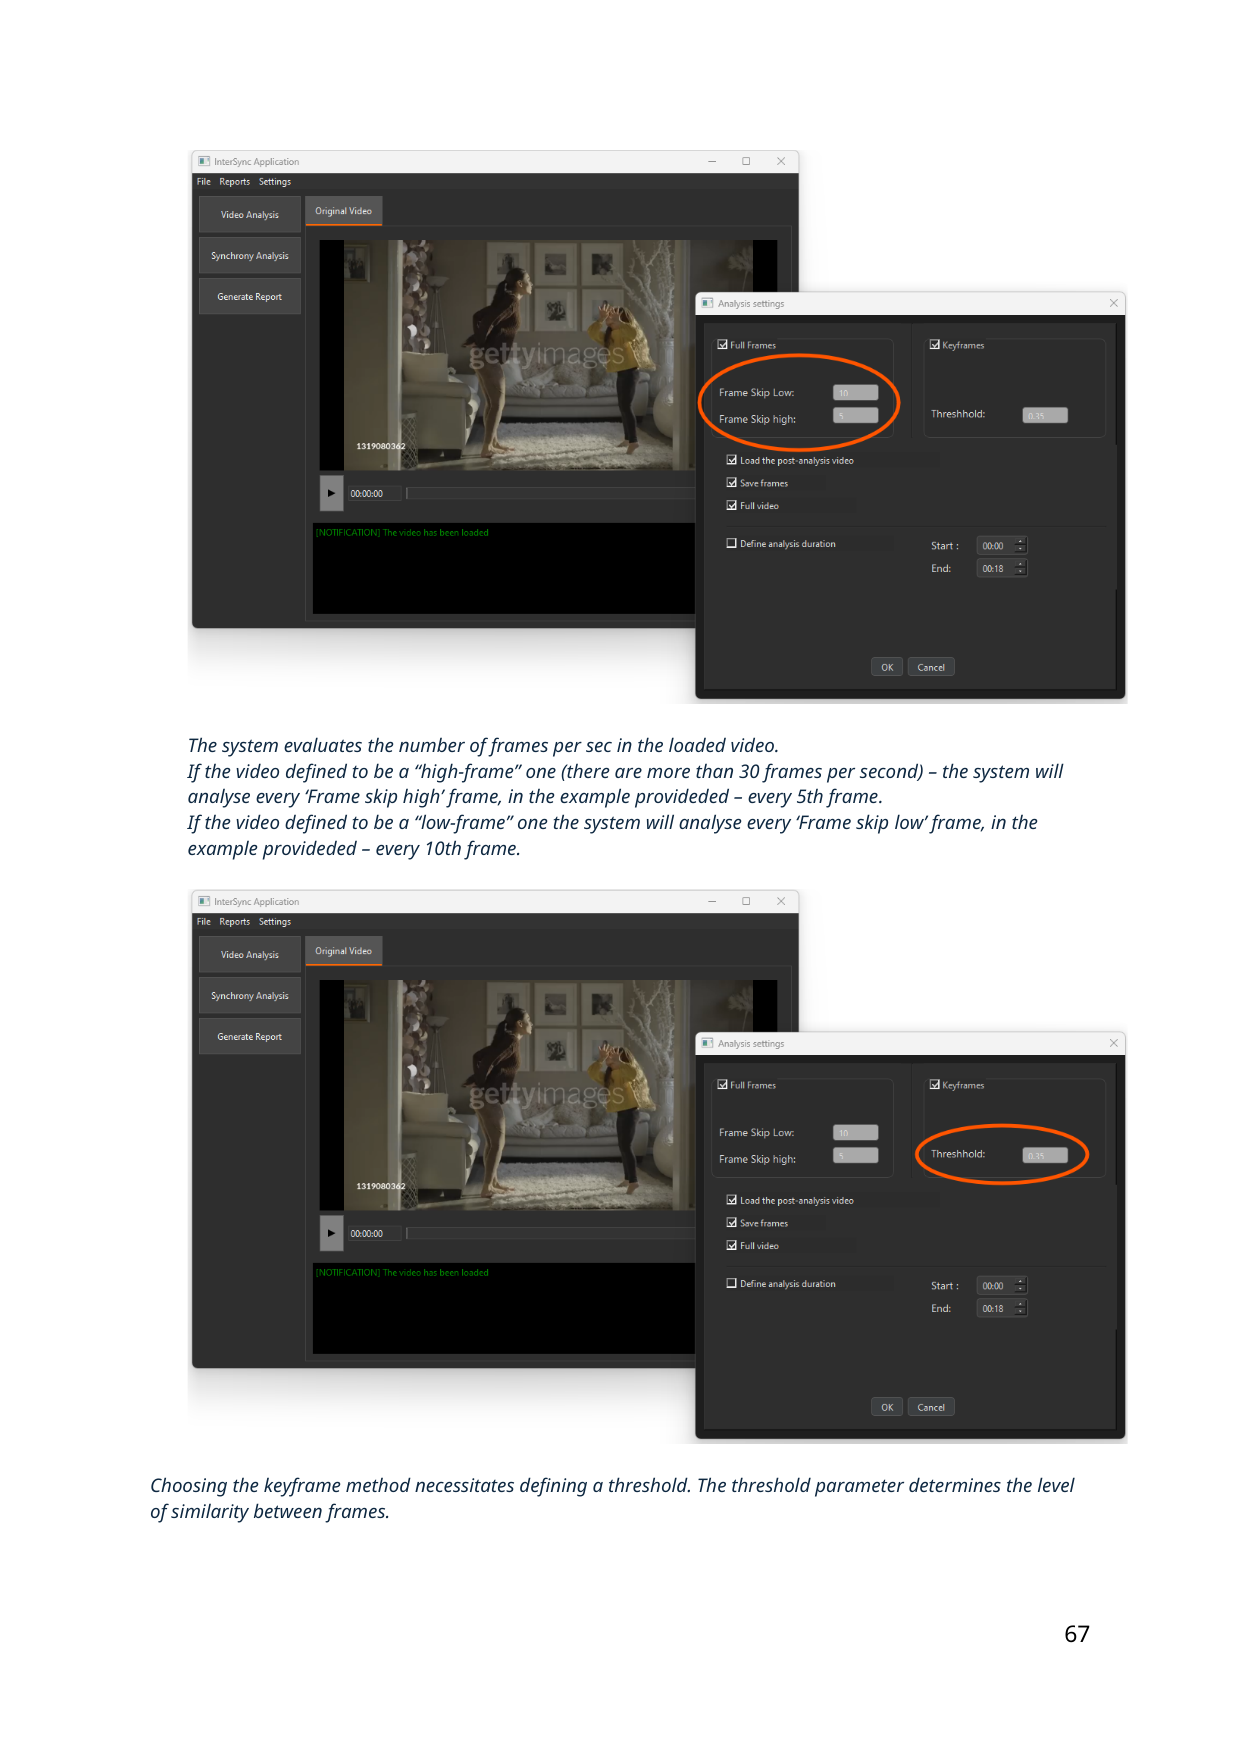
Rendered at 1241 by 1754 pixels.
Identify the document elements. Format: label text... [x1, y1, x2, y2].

picture [187, 889, 1128, 1444]
text The system evaluates the number of frames per sec in the loaded video. If the video defined to be a “high-frame” one (there are more than 30 frames per second) – the system will analyse every ‘Frame skip high’ frame, in the example provideded – every 5th frame. If the video defined to be a “low-frame” one the system will analyse every ‘Frame skip low’ frame, in the example provideded – every 10th frame. [187, 733, 1090, 860]
text Choosing the keyframe method necessitates defining a threshold. The threshold parameter determines the level of similarity between frames. [150, 1472, 1090, 1523]
picture [187, 150, 1128, 704]
